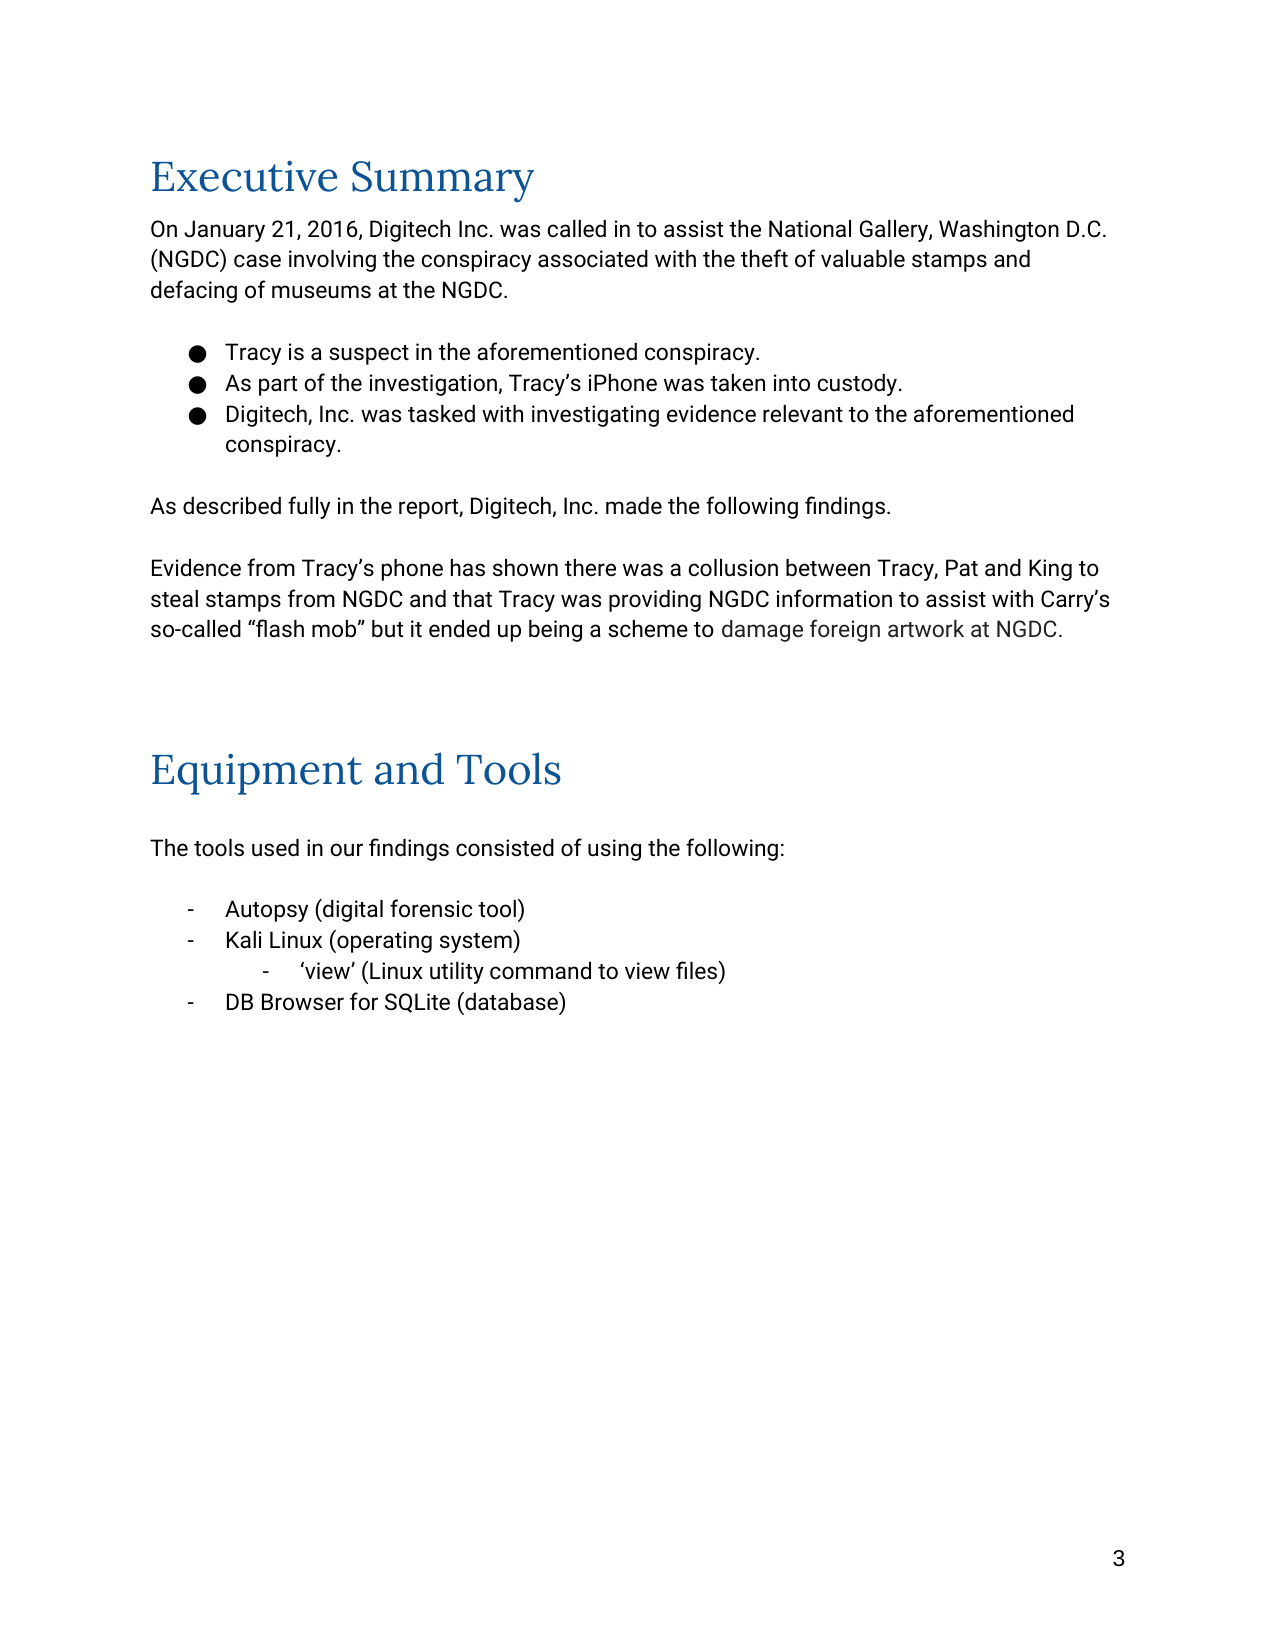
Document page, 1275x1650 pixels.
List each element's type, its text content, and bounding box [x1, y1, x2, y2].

list ‘view’ (Linux utility command to view files) [262, 958, 1125, 985]
text The tools used in our findings consisted of using the following: [150, 835, 1125, 862]
list Digitech, Inc. was tasked with investigating evidence relevant to the aforementioned conspiracy. [187, 401, 1125, 458]
text Evidence from Tracy’s phone has shown there was a collusion between Tracy, Pat and King to steal stamps from NGDC and that Tracy was providing NGDC information to assist with Carry’s so-called “flash mob” but it ended up being a scheme to damage foreign artwork at NGDC. [150, 555, 1125, 643]
list Autopsy (digital forensic tool) [187, 897, 1125, 923]
text On January 21, 2016, Digitech Inc. was called in to assist the National Gallery, Washington D.C. (NGDC) case involving the conspiracy associated with the theft of valuable stamps and defacing of museums at the NGDC. [150, 216, 1125, 304]
list As part of the investigation, Tracy’s iPhone was taken into custody. [187, 370, 1125, 397]
subtitle Equipment and Tools [150, 742, 1125, 796]
list Tracy is a suspect in the aforementioned conspiracy. [187, 339, 1125, 366]
list DB Browser for SQLite (database) [187, 989, 1125, 1016]
list Kali Linux (operating system) [187, 927, 1125, 954]
text As described fully in the report, Digitech, Inc. made the following findings. [150, 493, 1125, 520]
subtitle Executive Summary [150, 150, 1125, 203]
